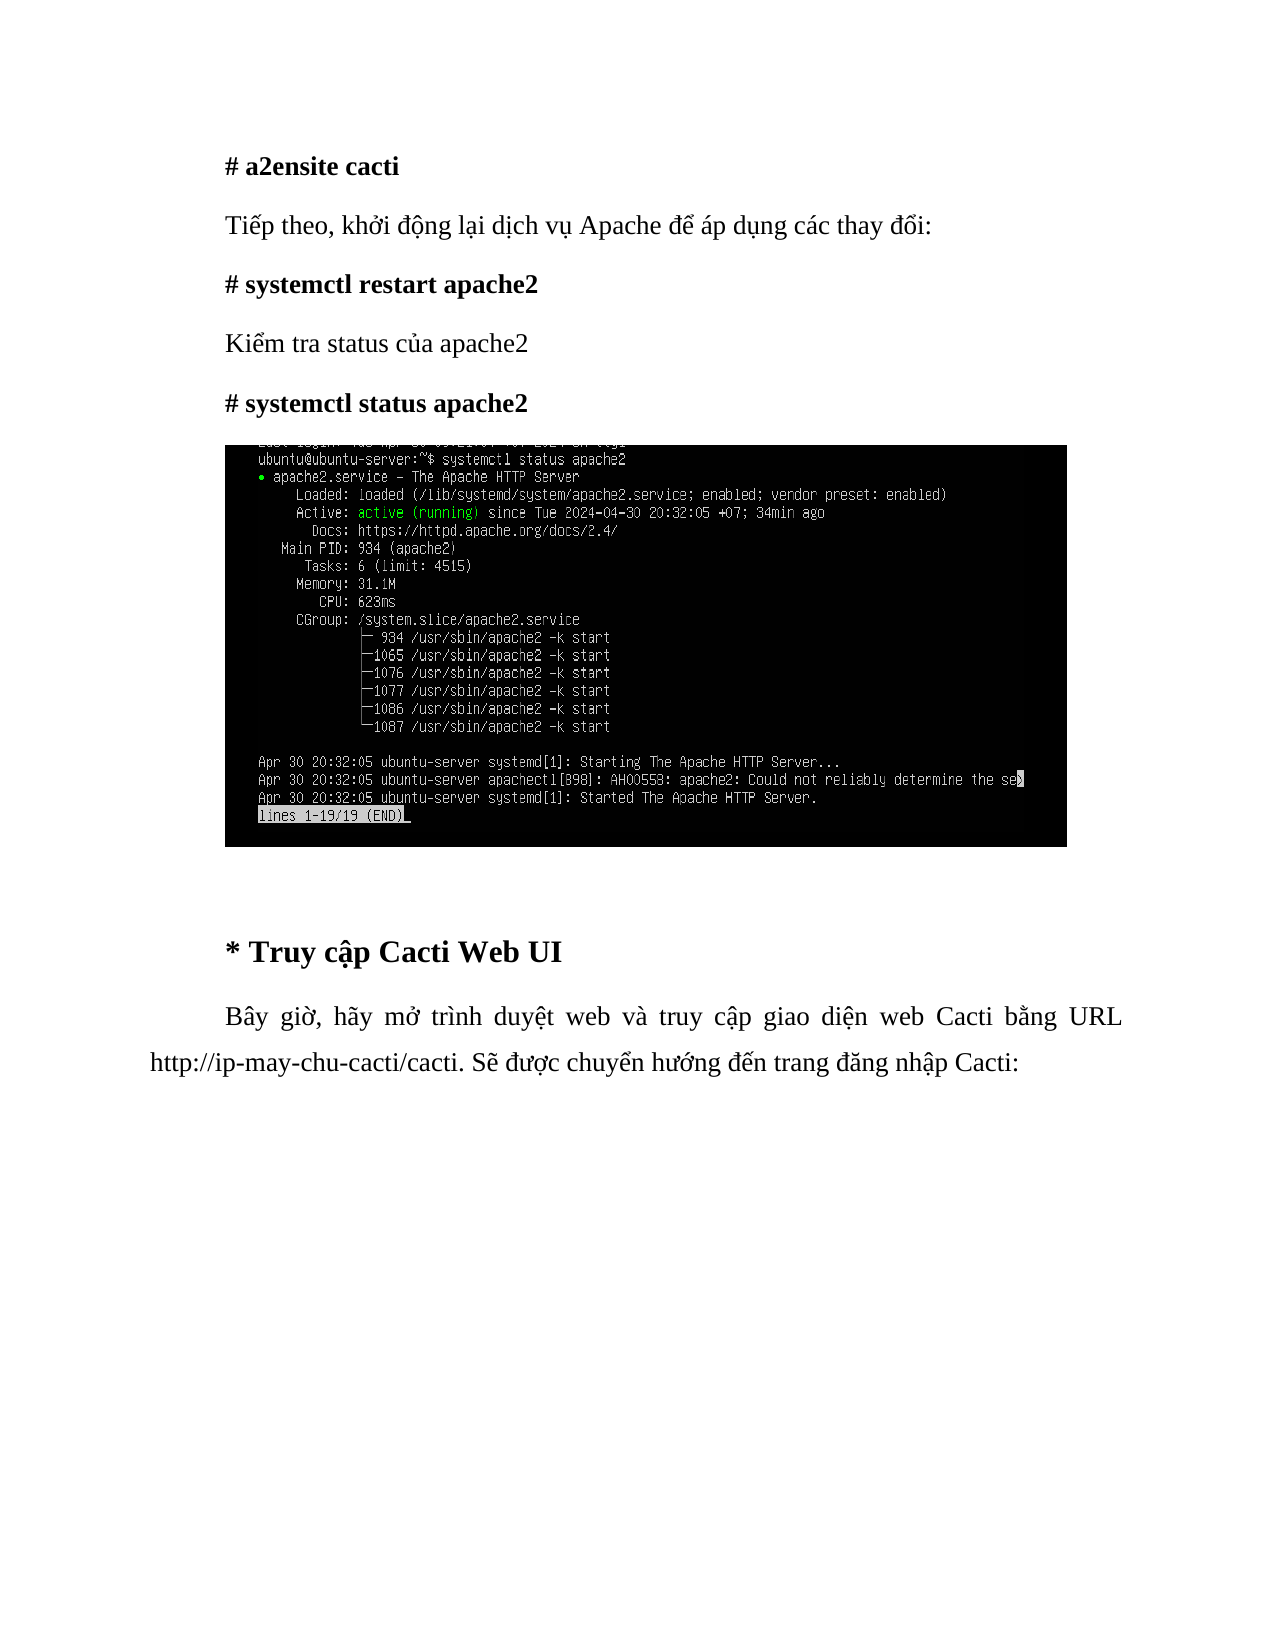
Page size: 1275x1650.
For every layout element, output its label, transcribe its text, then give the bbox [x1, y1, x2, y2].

text Bây giờ, hãy mở trình duyệt web và truy cập giao diện web Cacti bằng URL http://ip-may-chu-cacti/cacti. Sẽ được chuyển hướng đến trang đăng nhập Cacti: [150, 1000, 1125, 1078]
text # a2ensite cacti [150, 150, 1125, 181]
picture [225, 445, 1067, 847]
text * Truy cập Cacti Web UI [150, 933, 1125, 969]
text Kiểm tra status của apache2 [150, 327, 1125, 359]
text Tiếp theo, khởi động lại dịch vụ Apache để áp dụng các thay đổi: [150, 209, 1125, 240]
text # systemctl status apache2 [150, 387, 1125, 418]
text # systemctl restart apache2 [150, 268, 1125, 299]
